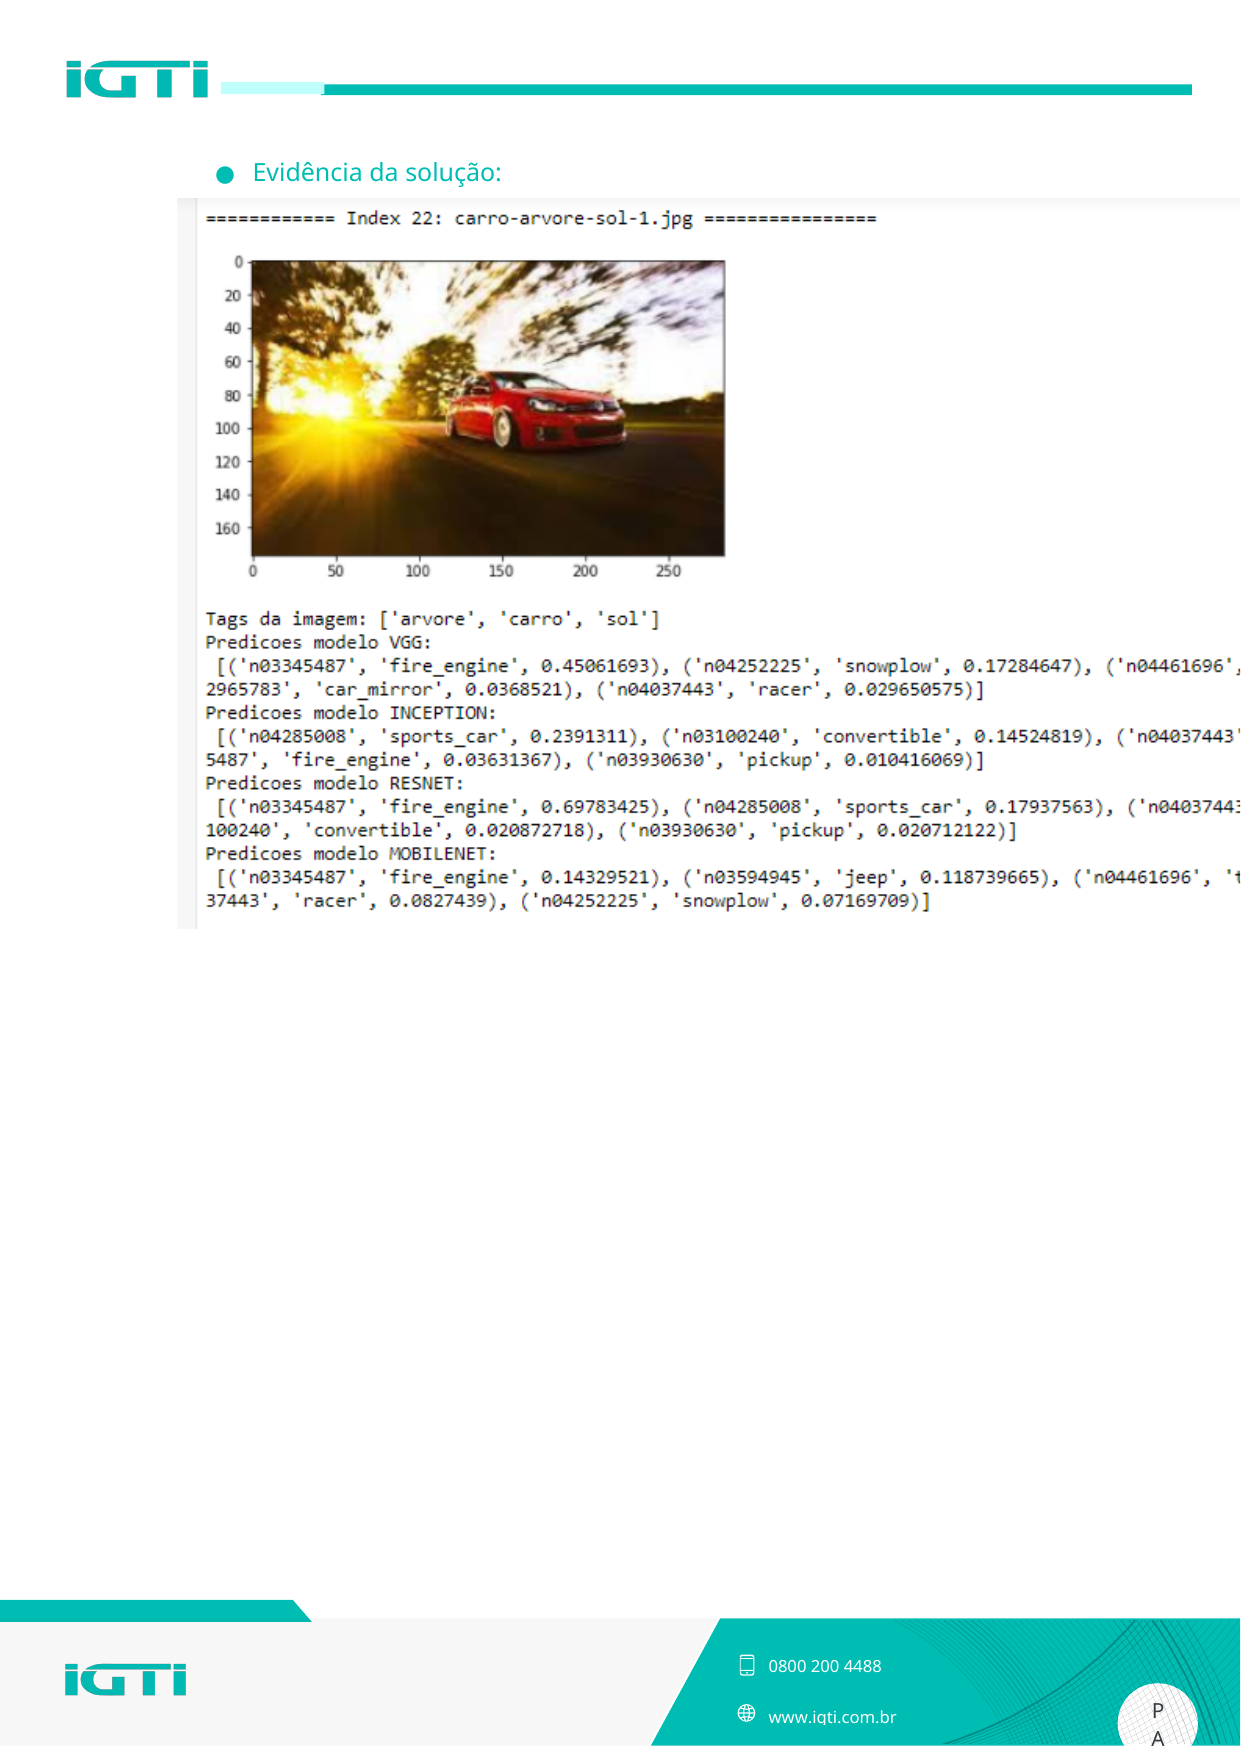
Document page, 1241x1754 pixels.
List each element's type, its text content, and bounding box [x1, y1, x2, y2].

list Evidência da solução: [215, 148, 1063, 194]
picture [58, 1658, 193, 1701]
picture [177, 198, 1241, 929]
picture [58, 54, 216, 104]
picture [890, 1620, 1241, 1744]
